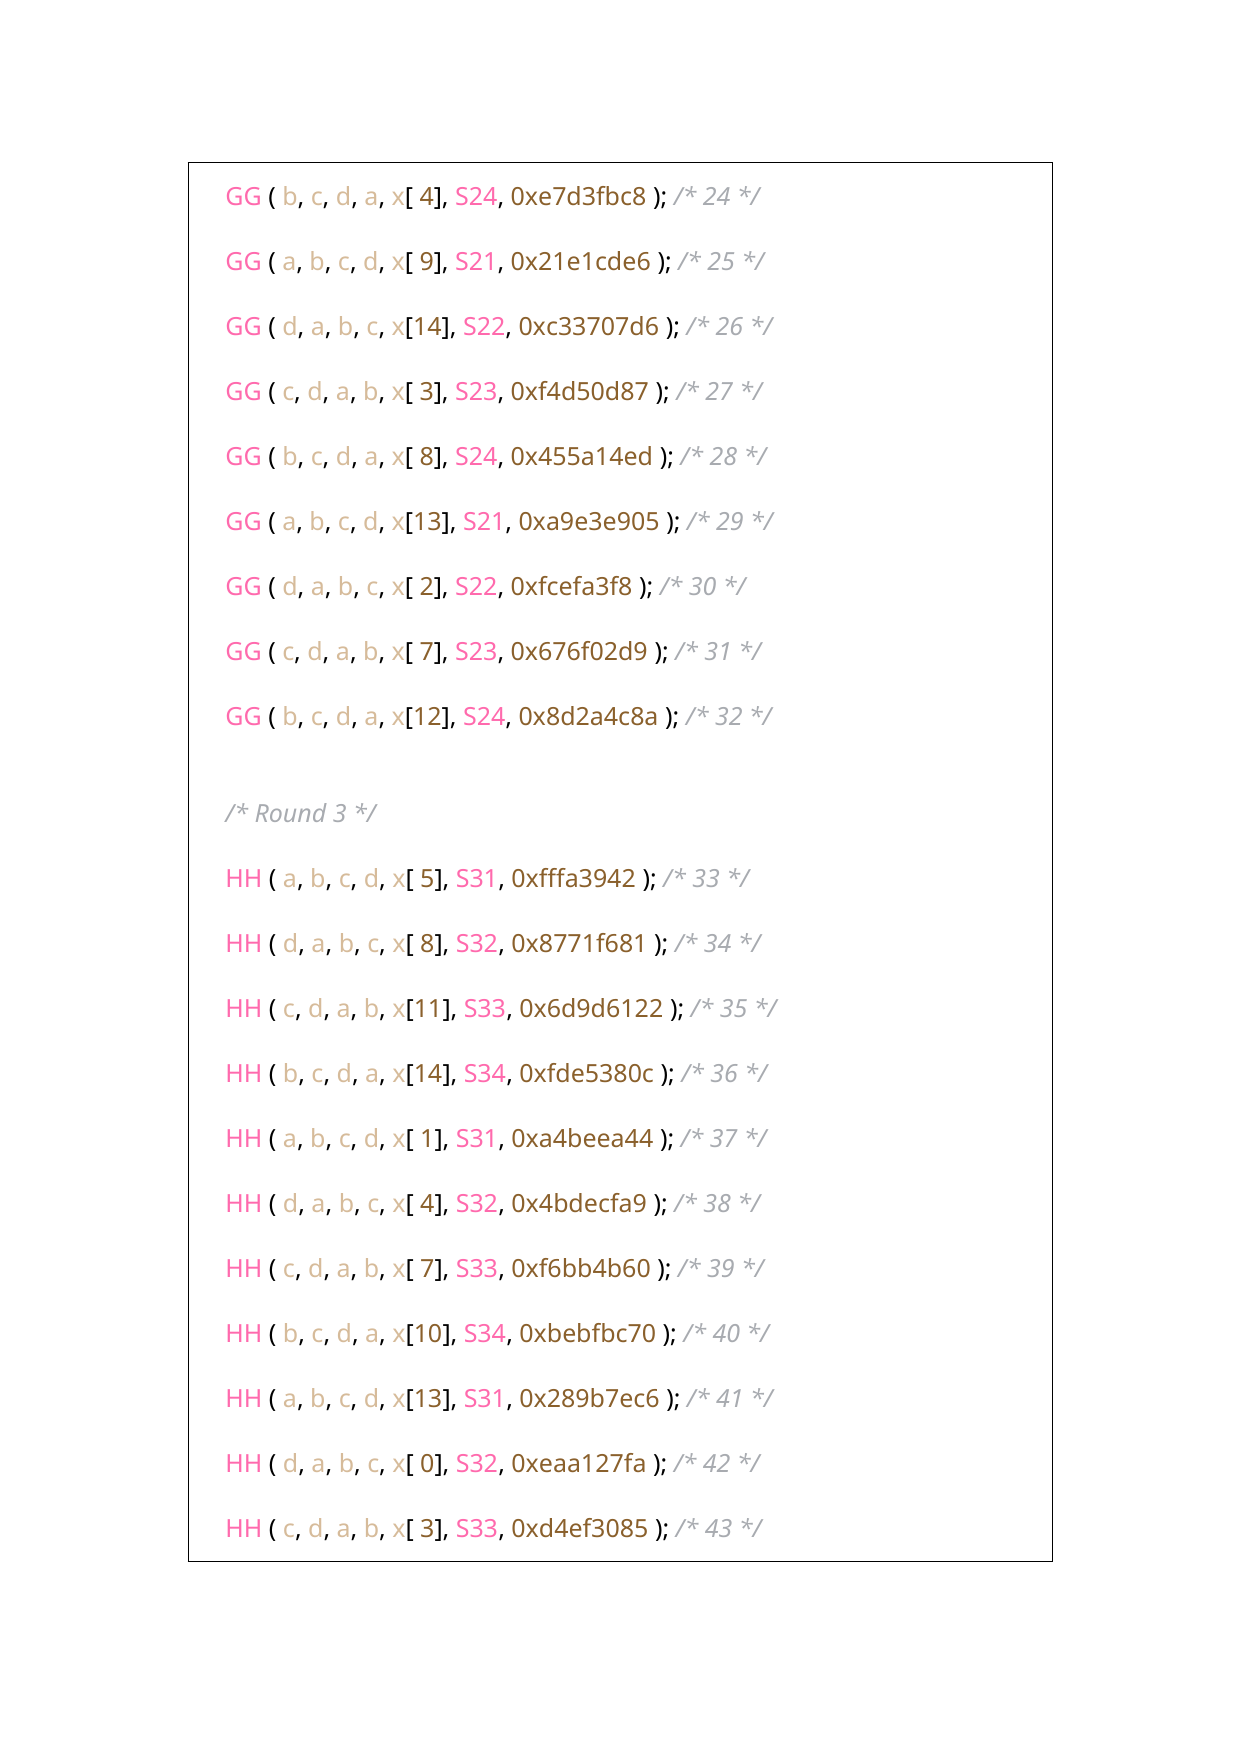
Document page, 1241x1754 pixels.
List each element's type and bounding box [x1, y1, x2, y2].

table_header [189, 163, 1052, 1561]
